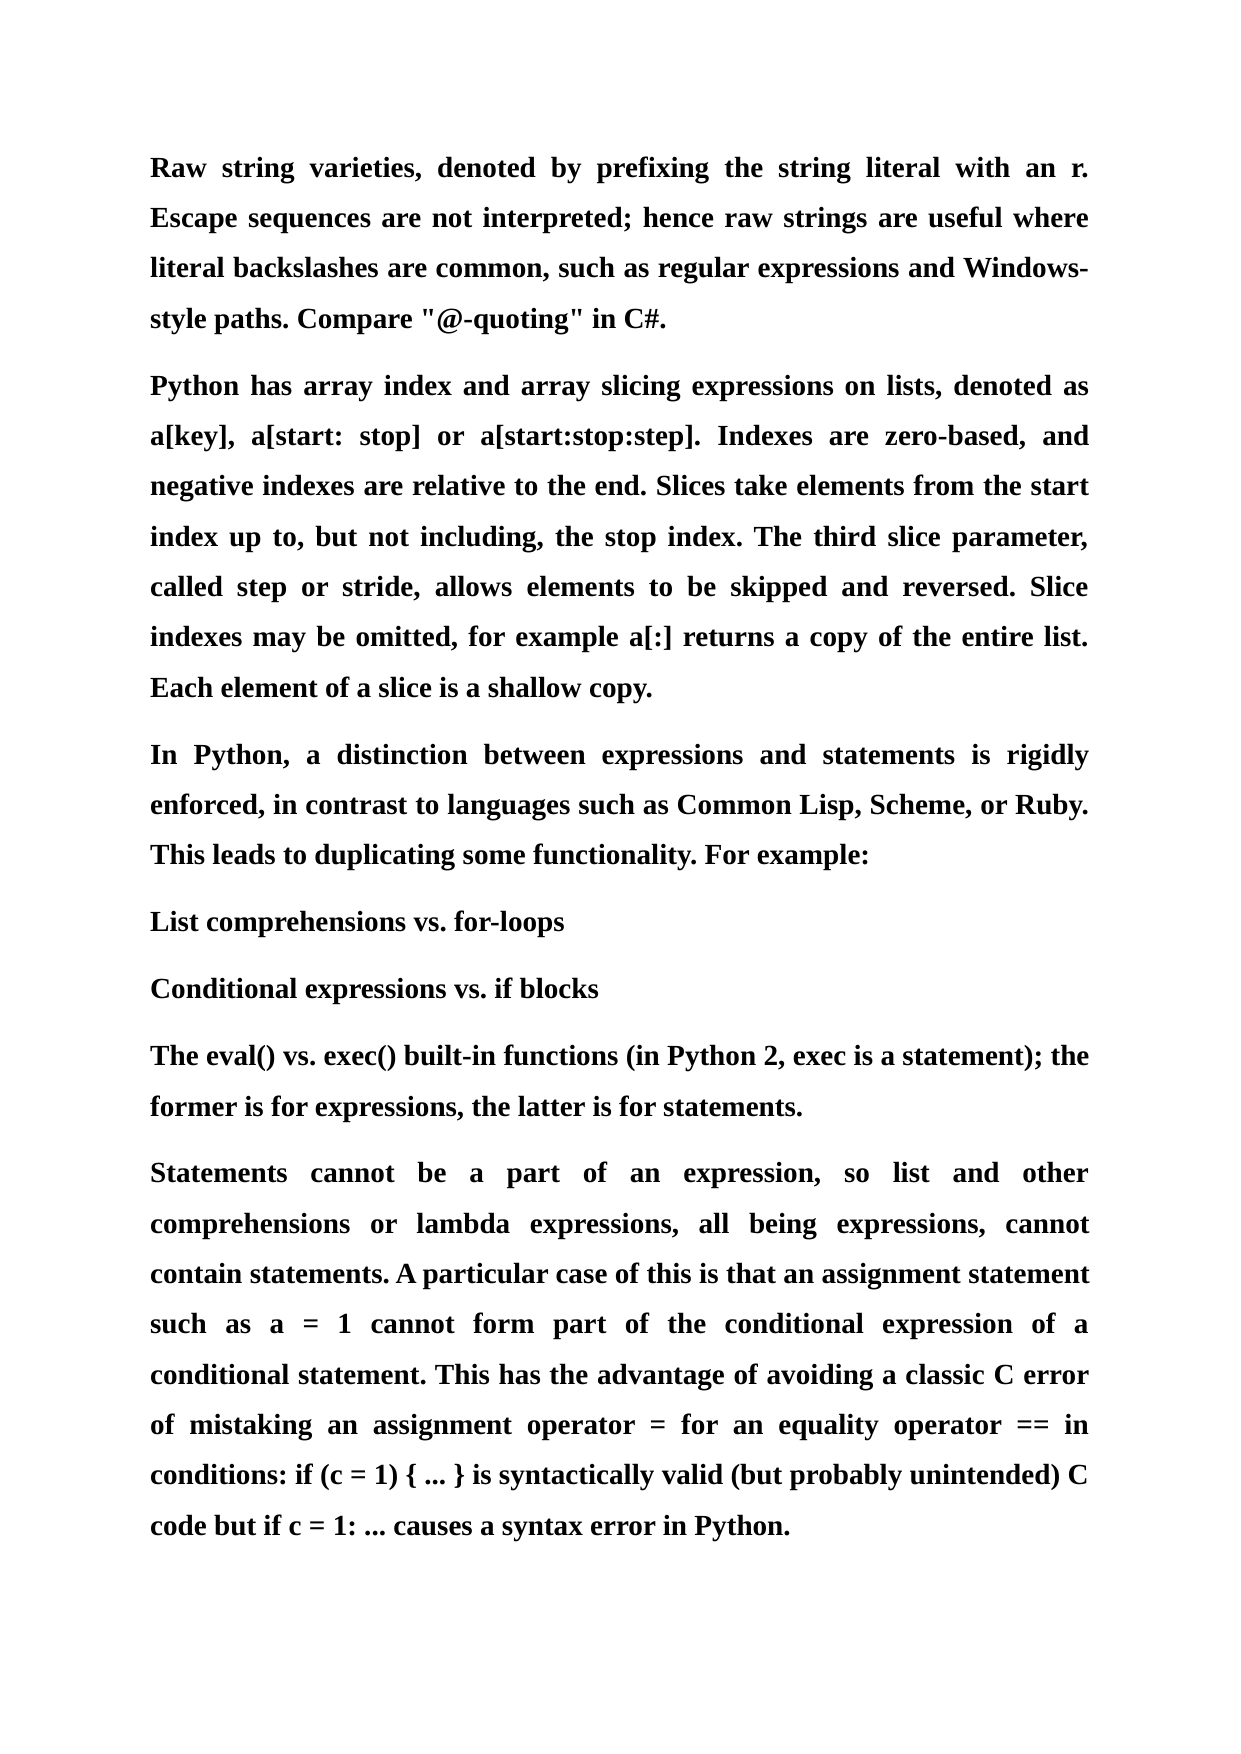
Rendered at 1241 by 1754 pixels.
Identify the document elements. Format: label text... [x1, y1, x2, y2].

text In Python, a distinction between expressions and statements is rigidly enforced, in contrast to languages such as Common Lisp, Scheme, or Ruby. This leads to duplicating some functionality. For example: [150, 737, 1090, 871]
text Conditional expressions vs. if blocks [150, 971, 1090, 1005]
text The eval() vs. exec() built-in functions (in Python 2, exec is a statement); the former is for expressions, the latter is for statements. [150, 1038, 1090, 1122]
text Statements cannot be a part of an expression, so list and other comprehensions or lambda expressions, all being expressions, cannot contain statements. A particular case of this is that an assignment statement such as a = 1 cannot form part of the conditional expression of a conditional statement. This has the advantage of avoiding a classic C error of mistaking an assignment operator = for an equality operator == in conditions: if (c = 1) { ... } is syntactically valid (but probably unintended) C code but if c = 1: ... causes a syntax error in Python. [150, 1156, 1090, 1541]
text List comprehensions vs. for-loops [150, 904, 1090, 938]
text Raw string varieties, denoted by prefixing the string literal with an r. Escape sequences are not interpreted; hence raw strings are useful where literal backslashes are common, such as regular expressions and Windows-style paths. Compare "@-quoting" in C#. [150, 150, 1090, 334]
text Python has array index and array slicing expressions on lists, denoted as a[key], a[start: stop] or a[start:stop:step]. Indexes are zero-based, and negative indexes are relative to the end. Slices take elements from the start index up to, but not including, the stop index. The third slice parameter, called step or stride, allows elements to be skipped and reversed. Slice indexes may be omitted, for example a[:] returns a copy of the entire list. Each element of a slice is a shallow copy. [150, 368, 1090, 703]
